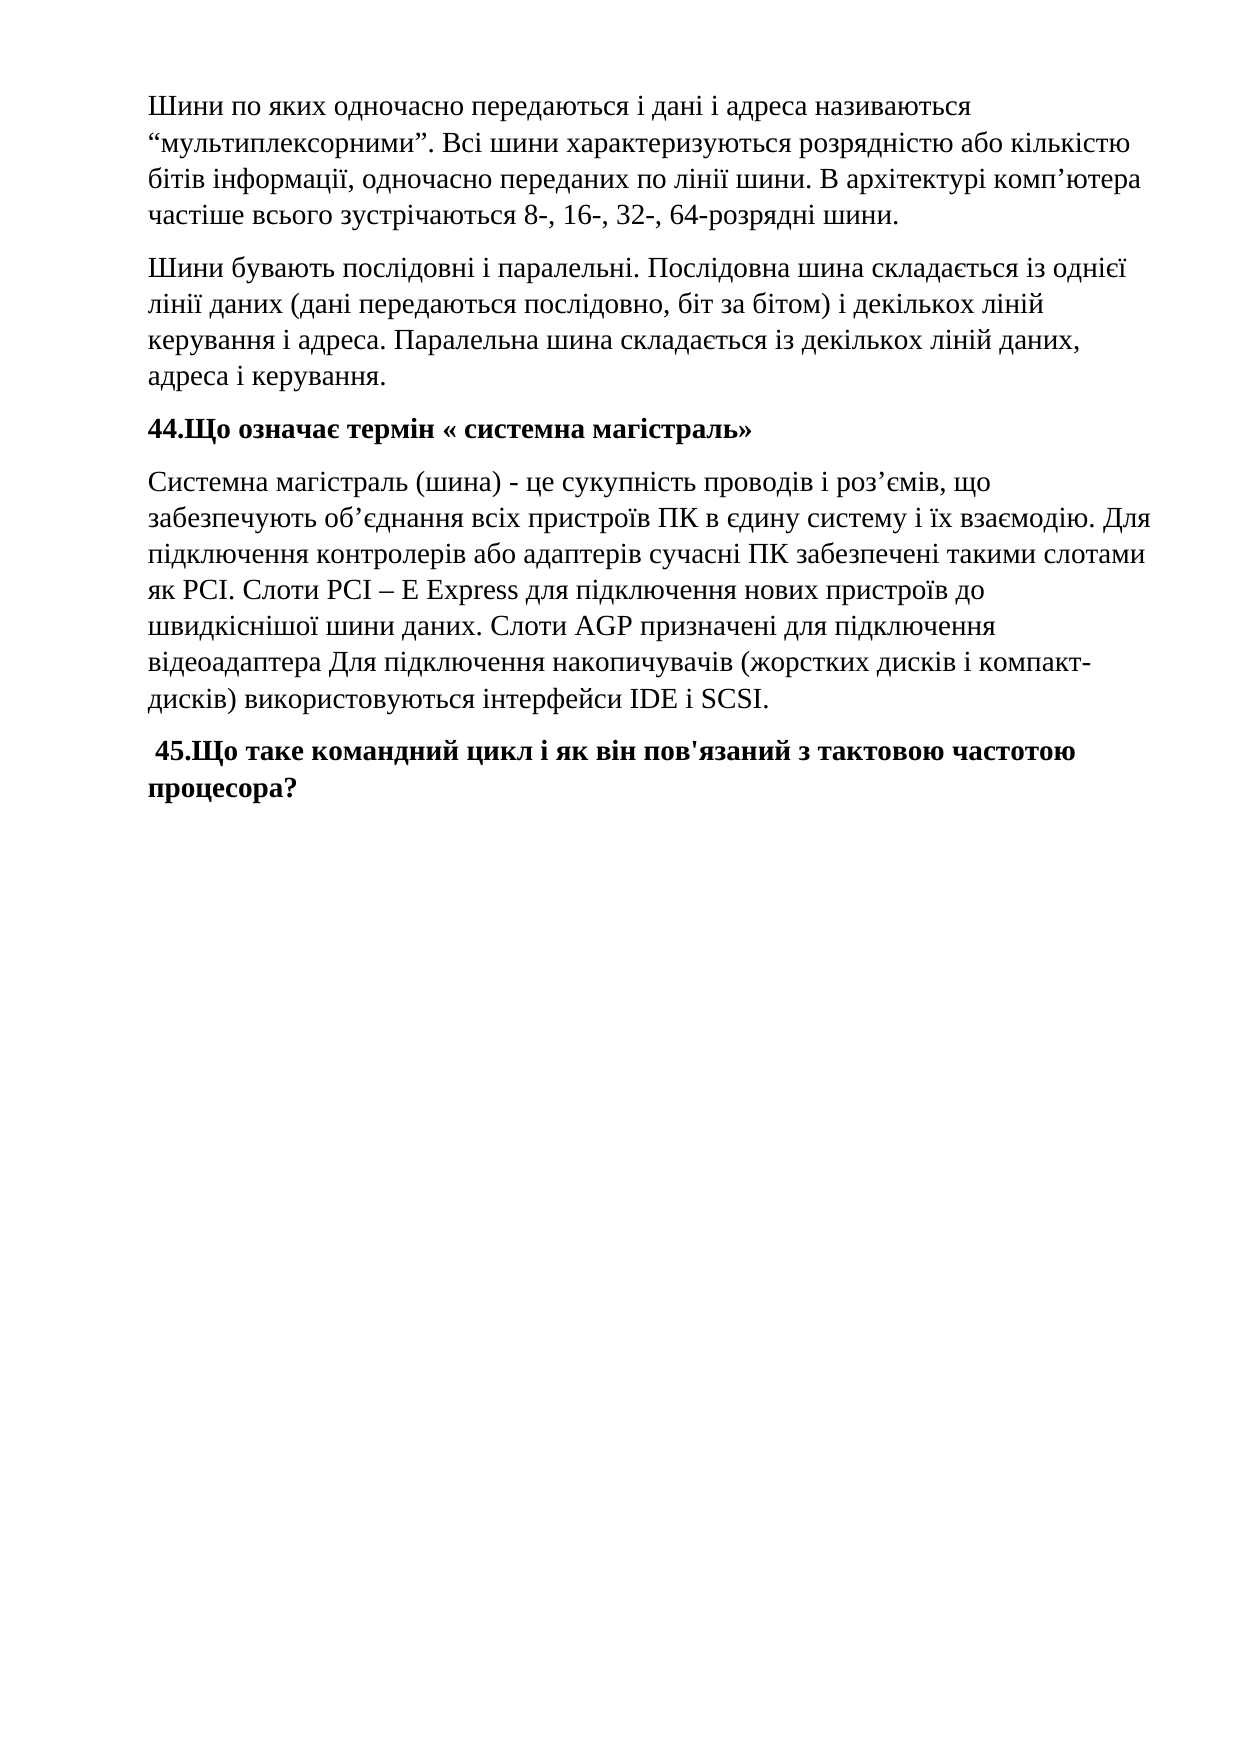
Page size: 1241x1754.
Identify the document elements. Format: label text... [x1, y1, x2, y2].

text Шини по яких одночасно передаються і дані і адреса називаються “мультиплексорними”. Всі шини характеризуються розрядністю або кількістю бітів інформації, одночасно переданих по лінії шини. В архітектурі комп’ютера частіше всього зустрічаються 8-, 16-, 32-, 64-розрядні шини. [148, 88, 1152, 231]
text 44.Що означає термін « системна магістраль» [148, 411, 1152, 444]
text Системна магістраль (шина) - це сукупність проводів і роз’ємів, що забезпечують об’єднання всіх пристроїв ПК в єдину систему і їх взаємодію. Для підключення контролерів або адаптерів сучасні ПК забезпечені такими слотами як PCI. Слоти PCI – E Express для підключення нових пристроїв до швидкіснішої шини даних. Слоти AGP призначені для підключення відеоадаптера Для підключення накопичувачів (жорстких дисків і компакт-дисків) використовуються інтерфейси IDE і SCSI. [148, 464, 1152, 714]
text Шини бувають послідовні і паралельні. Послідовна шина складається із однієї лінії даних (дані передаються послідовно, біт за бітом) і декількох ліній керування і адреса. Паралельна шина складається із декількох ліній даних, адреса і керування. [148, 250, 1152, 392]
text 45.Що таке командний цикл і як він пов'язаний з тактовою частотою процесора? [148, 733, 1152, 803]
